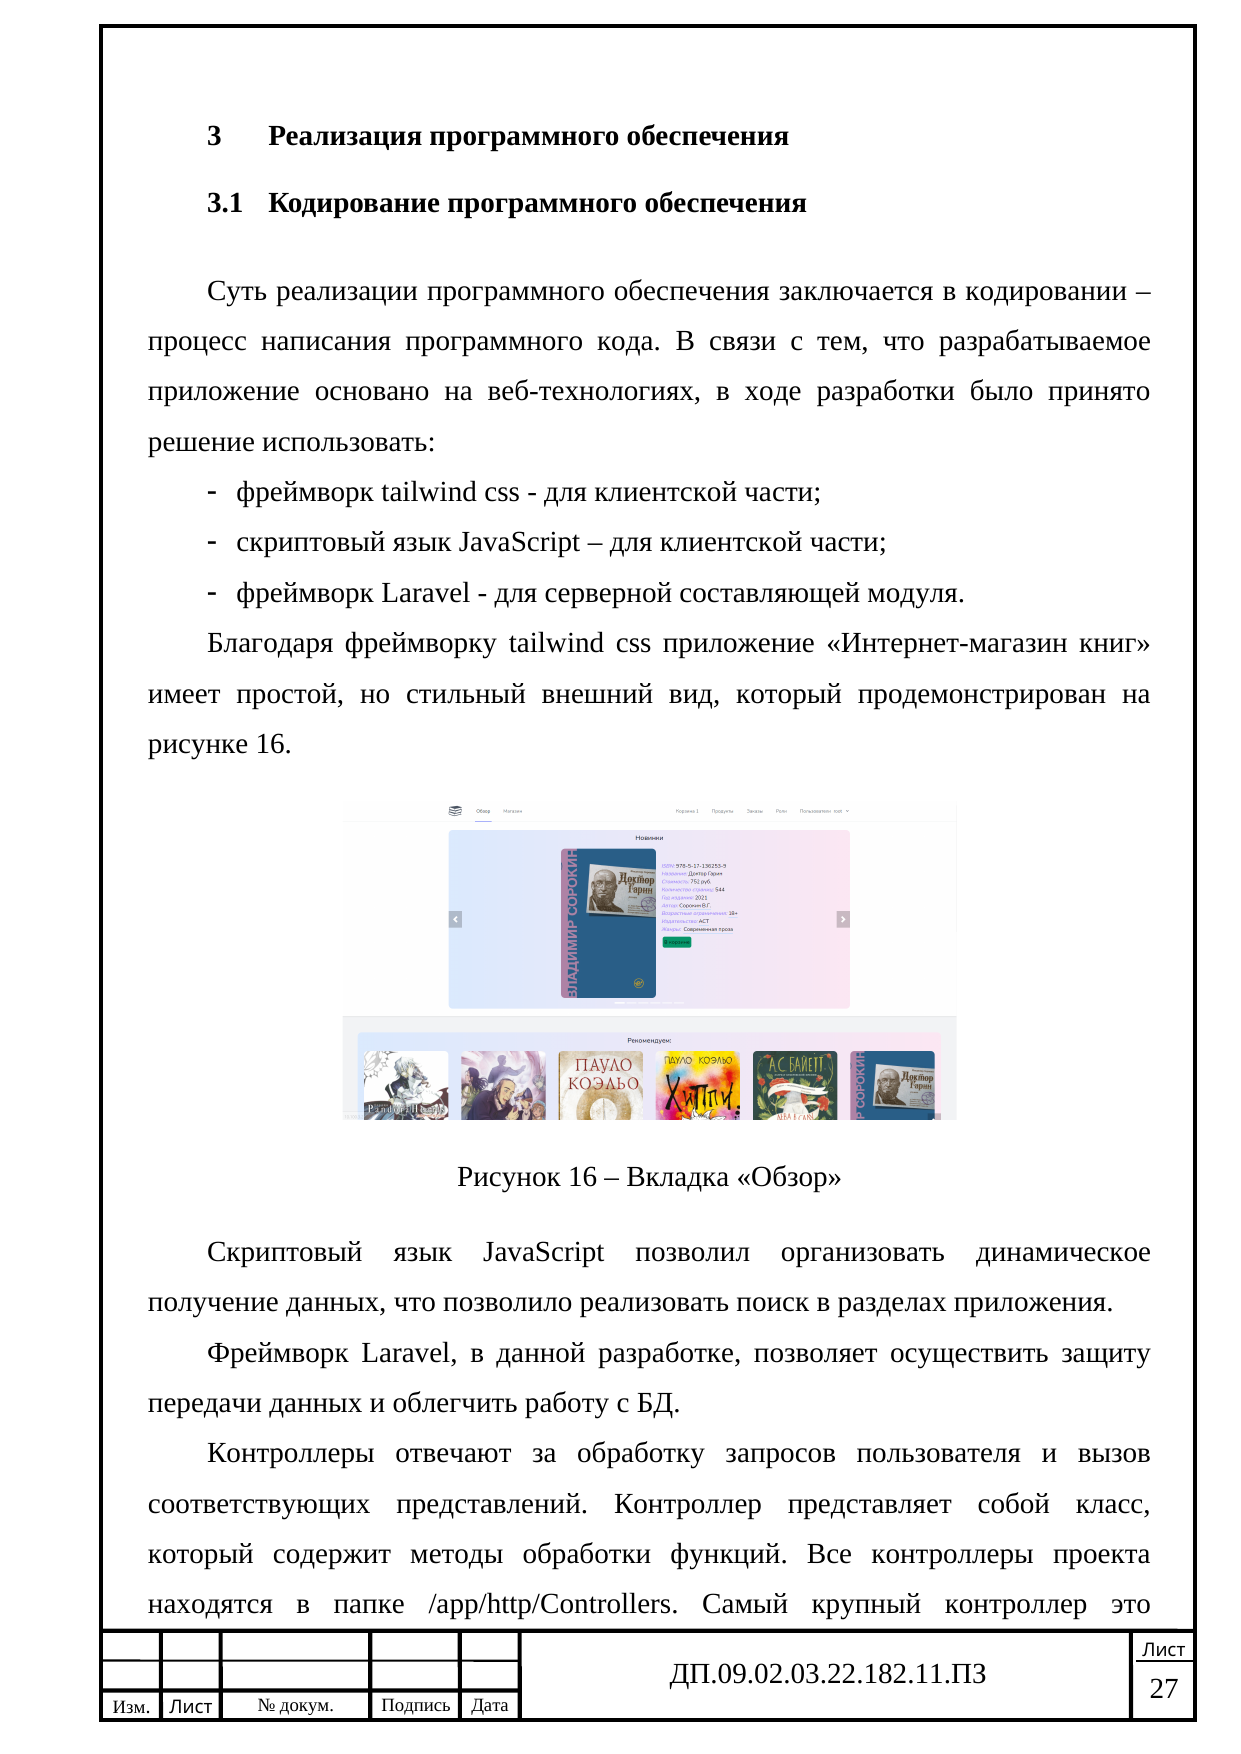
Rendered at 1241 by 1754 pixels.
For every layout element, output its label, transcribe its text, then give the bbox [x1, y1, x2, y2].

text Скриптовый язык JavaScript позволил организовать динамическое получение данных, что позволило реализовать поиск в разделах приложения. [148, 1234, 1152, 1318]
picture [342, 801, 957, 1120]
list фреймворк Laravel - для серверной составляющей модуля. [148, 575, 1152, 609]
list Кодирование программного обеспечения [118, 185, 1181, 219]
list Реализация программного обеспечения [148, 118, 1181, 152]
text Рисунок 16 – Вкладка «Обзор» [118, 1159, 1181, 1192]
list фреймворк tailwind css - для клиентской части; [148, 474, 1152, 508]
text Фреймворк Laravel, в данной разработке, позволяет осуществить защиту передачи данных и облегчить работу с БД. [148, 1335, 1152, 1419]
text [148, 1436, 1152, 1620]
list скриптовый язык JavaScript – для клиентской части; [148, 524, 1152, 558]
text Суть реализации программного обеспечения заключается в кодировании – процесс написания программного кода. В связи с тем, что разрабатываемое приложение основано на веб-технологиях, в ходе разработки было принято решение использовать: [148, 273, 1152, 457]
text Благодаря фреймворку tailwind css приложение «Интернет-магазин книг» имеет простой, но стильный внешний вид, который продемонстрирован на рисунке 16. [148, 625, 1152, 759]
